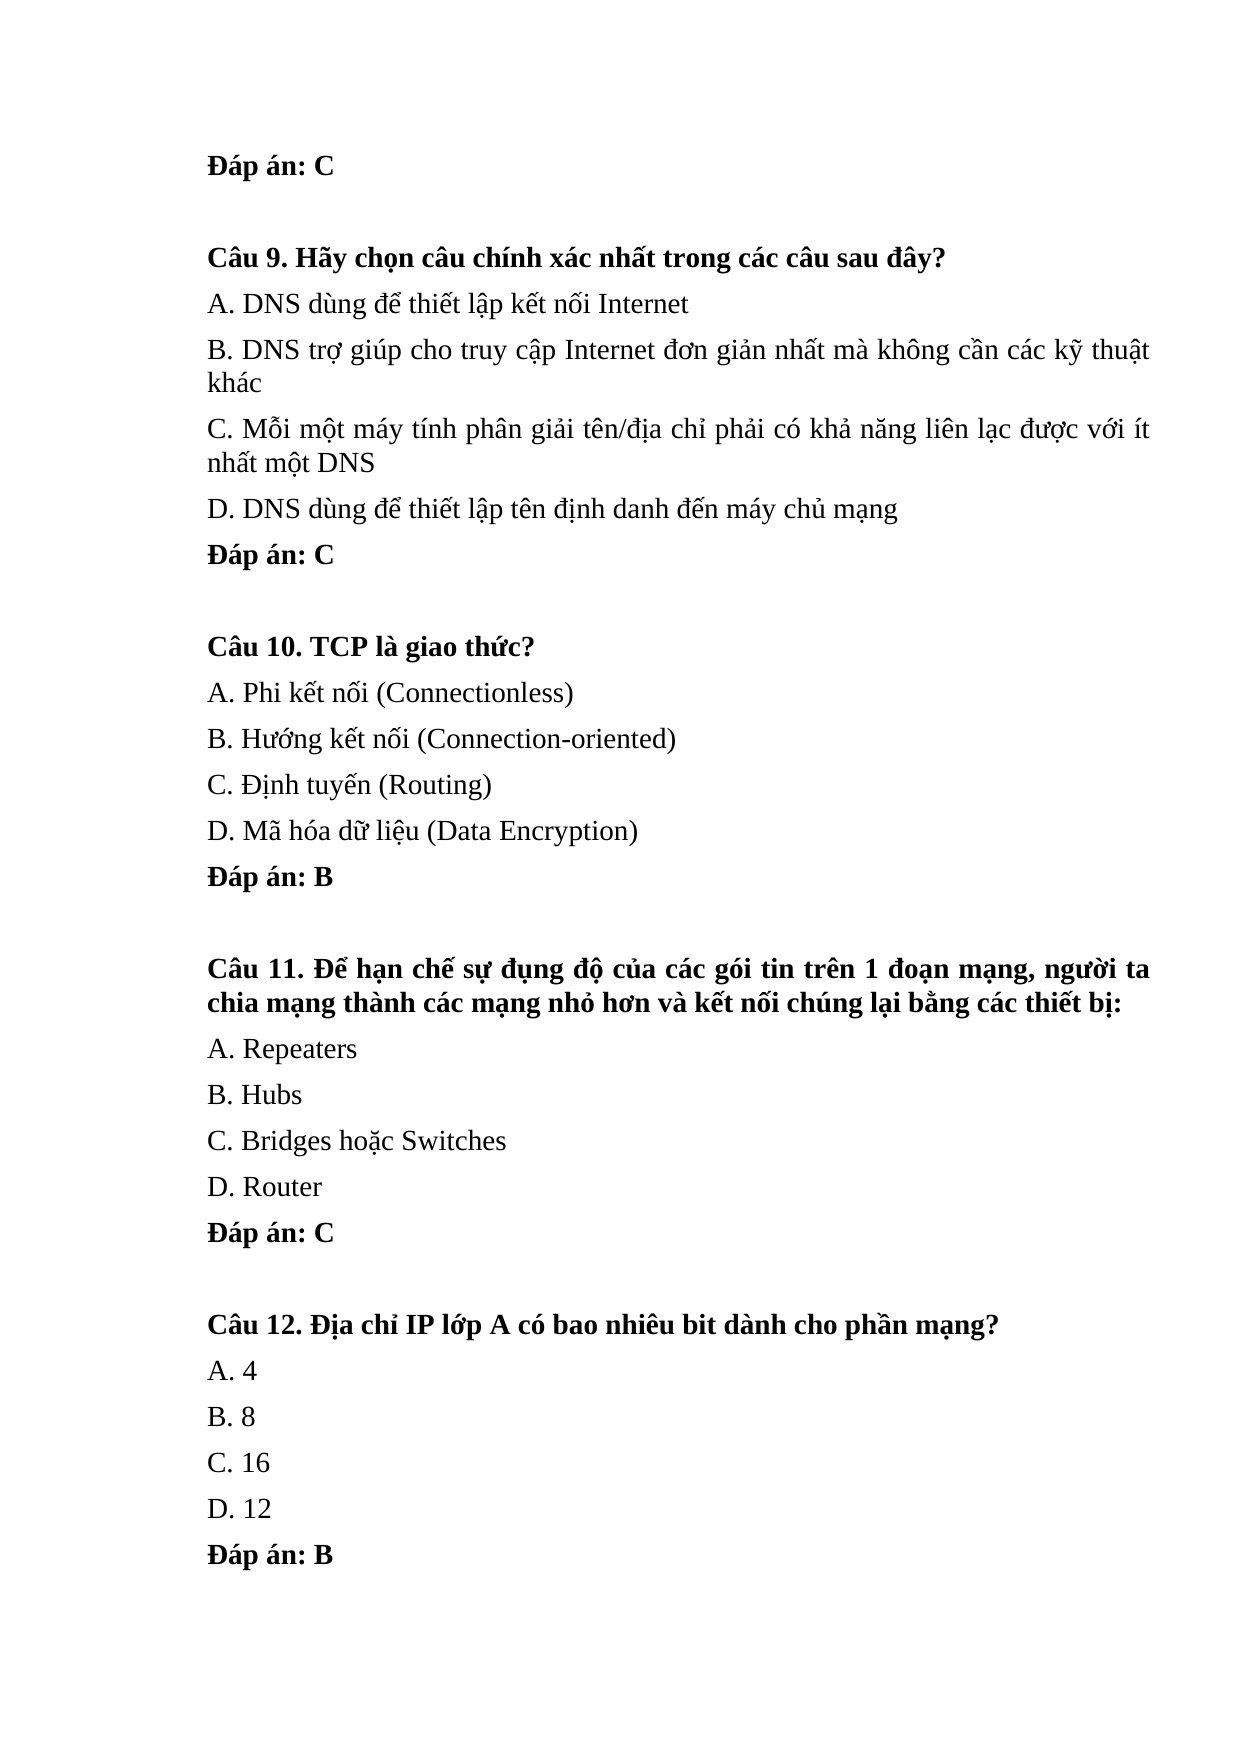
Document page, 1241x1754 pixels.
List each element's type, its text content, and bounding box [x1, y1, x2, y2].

text B. DNS trợ giúp cho truy cập Internet đơn giản nhất mà không cần các kỹ thuật khác [207, 332, 1152, 399]
text C. 16 [207, 1445, 1152, 1479]
text B. Hướng kết nối (Connection-oriented) [207, 721, 1152, 755]
text Câu 9. Hãy chọn câu chính xác nhất trong các câu sau đây? [207, 240, 1152, 273]
text Câu 11. Để hạn chế sự đụng độ của các gói tin trên 1 đoạn mạng, người ta chia mạng thành các mạng nhỏ hơn và kết nối chúng lại bằng các thiết bị: [207, 951, 1152, 1018]
text A. 4 [207, 1353, 1152, 1387]
text D. Router [207, 1169, 1152, 1203]
text Câu 12. Địa chỉ IP lớp A có bao nhiêu bit dành cho phần mạng? [207, 1307, 1152, 1341]
text D. Mã hóa dữ liệu (Data Encryption) [207, 813, 1152, 847]
text Đáp án: C [207, 537, 1152, 571]
text Đáp án: C [207, 148, 1152, 181]
text Đáp án: B [207, 1537, 1152, 1571]
text B. Hubs [207, 1077, 1152, 1111]
text B. 8 [207, 1399, 1152, 1433]
text Đáp án: C [207, 1215, 1152, 1249]
text D. 12 [207, 1491, 1152, 1525]
text C. Định tuyến (Routing) [207, 767, 1152, 801]
text D. DNS dùng để thiết lập tên định danh đến máy chủ mạng [207, 491, 1152, 524]
text A. Phi kết nối (Connectionless) [207, 675, 1152, 709]
text C. Bridges hoặc Switches [207, 1123, 1152, 1157]
text Câu 10. TCP là giao thức? [207, 629, 1152, 663]
text Đáp án: B [207, 859, 1152, 893]
text A. DNS dùng để thiết lập kết nối Internet [207, 286, 1152, 319]
text C. Mỗi một máy tính phân giải tên/địa chỉ phải có khả năng liên lạc được với ít nhất một DNS [207, 411, 1152, 478]
text A. Repeaters [207, 1031, 1152, 1064]
